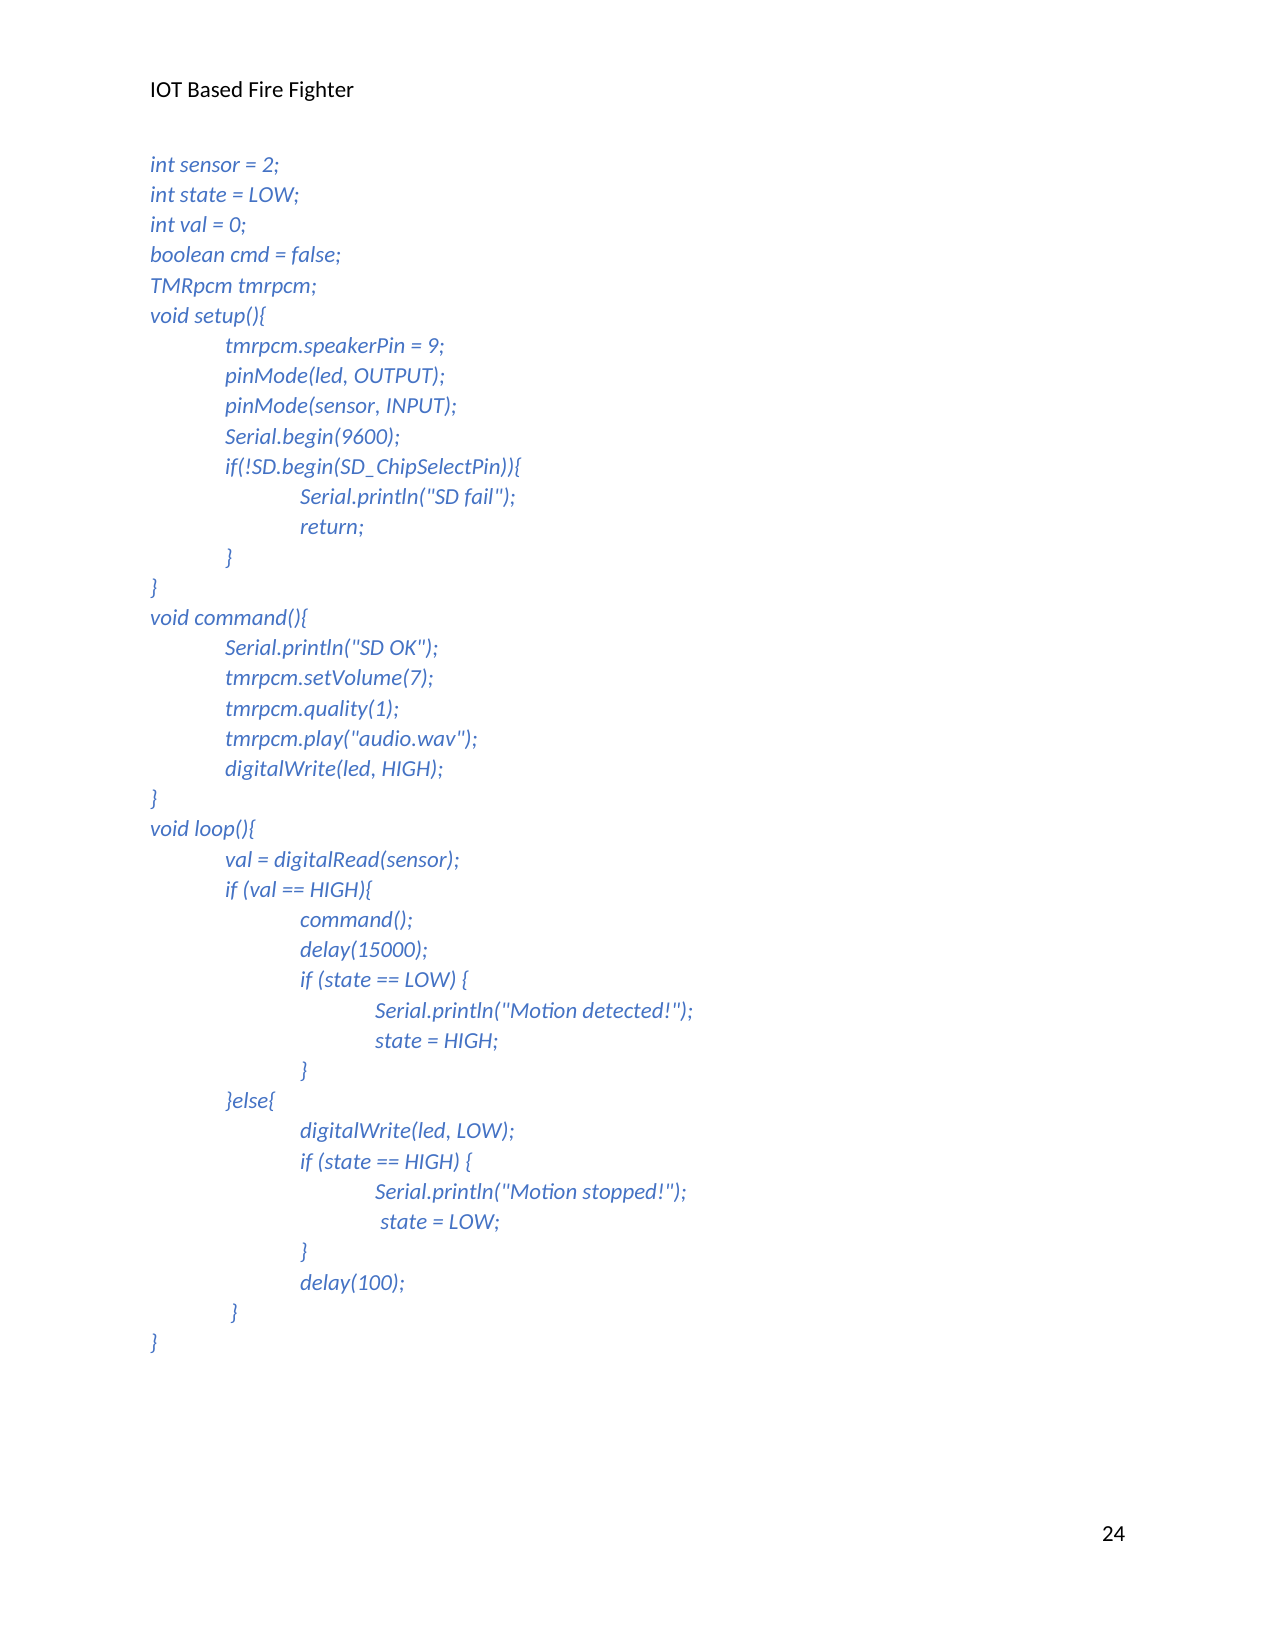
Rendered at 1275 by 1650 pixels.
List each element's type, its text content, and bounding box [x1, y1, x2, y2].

text command(); [300, 905, 1125, 933]
text tmrpcm.speakerPin = 9; [225, 331, 1125, 359]
text delay(15000); [300, 935, 1125, 963]
text if (state == LOW) { [300, 966, 1125, 994]
text if (val == HIGH){ [225, 875, 1125, 903]
text } [150, 784, 1125, 812]
text Serial.println("Motion stopped!"); [150, 1177, 1125, 1205]
text Serial.println("SD OK"); [225, 633, 1125, 661]
text delay(100); [150, 1268, 1125, 1296]
text boolean cmd = false; [150, 241, 1125, 269]
text } [150, 1328, 1125, 1356]
text void command(){ [150, 603, 1125, 631]
text int val = 0; [150, 210, 1125, 238]
text pinMode(led, OUTPUT); [225, 361, 1125, 389]
text void loop(){ [150, 814, 1125, 843]
text if (state == HIGH) { [150, 1147, 1125, 1175]
text } [150, 543, 1125, 571]
text tmrpcm.quality(1); [225, 694, 1125, 722]
text pinMode(sensor, INPUT); [225, 392, 1125, 420]
text Serial.begin(9600); [225, 422, 1125, 450]
text void setup(){ [150, 301, 1125, 329]
text } [150, 1298, 1125, 1326]
text } [150, 573, 1125, 601]
text } [225, 1056, 1125, 1084]
text int sensor = 2; [150, 150, 1125, 178]
text if(!SD.begin(SD_ChipSelectPin)){ [225, 452, 1125, 480]
text Serial.println("Motion detected!"); [375, 996, 1125, 1024]
text tmrpcm.setVolume(7); [225, 663, 1125, 692]
text digitalWrite(led, LOW); [150, 1117, 1125, 1145]
text }else{ [150, 1086, 1125, 1114]
text digitalWrite(led, HIGH); [225, 754, 1125, 782]
text return; [150, 512, 1125, 541]
text Serial.println("SD fail"); [150, 482, 1125, 510]
text } [150, 1237, 1125, 1266]
text TMRpcm tmrpcm; [150, 271, 1125, 299]
text state = HIGH; [375, 1026, 1125, 1054]
text val = digitalRead(sensor); [225, 845, 1125, 873]
text int state = LOW; [150, 180, 1125, 208]
text tmrpcm.play("audio.wav"); [225, 724, 1125, 752]
text state = LOW; [150, 1207, 1125, 1235]
